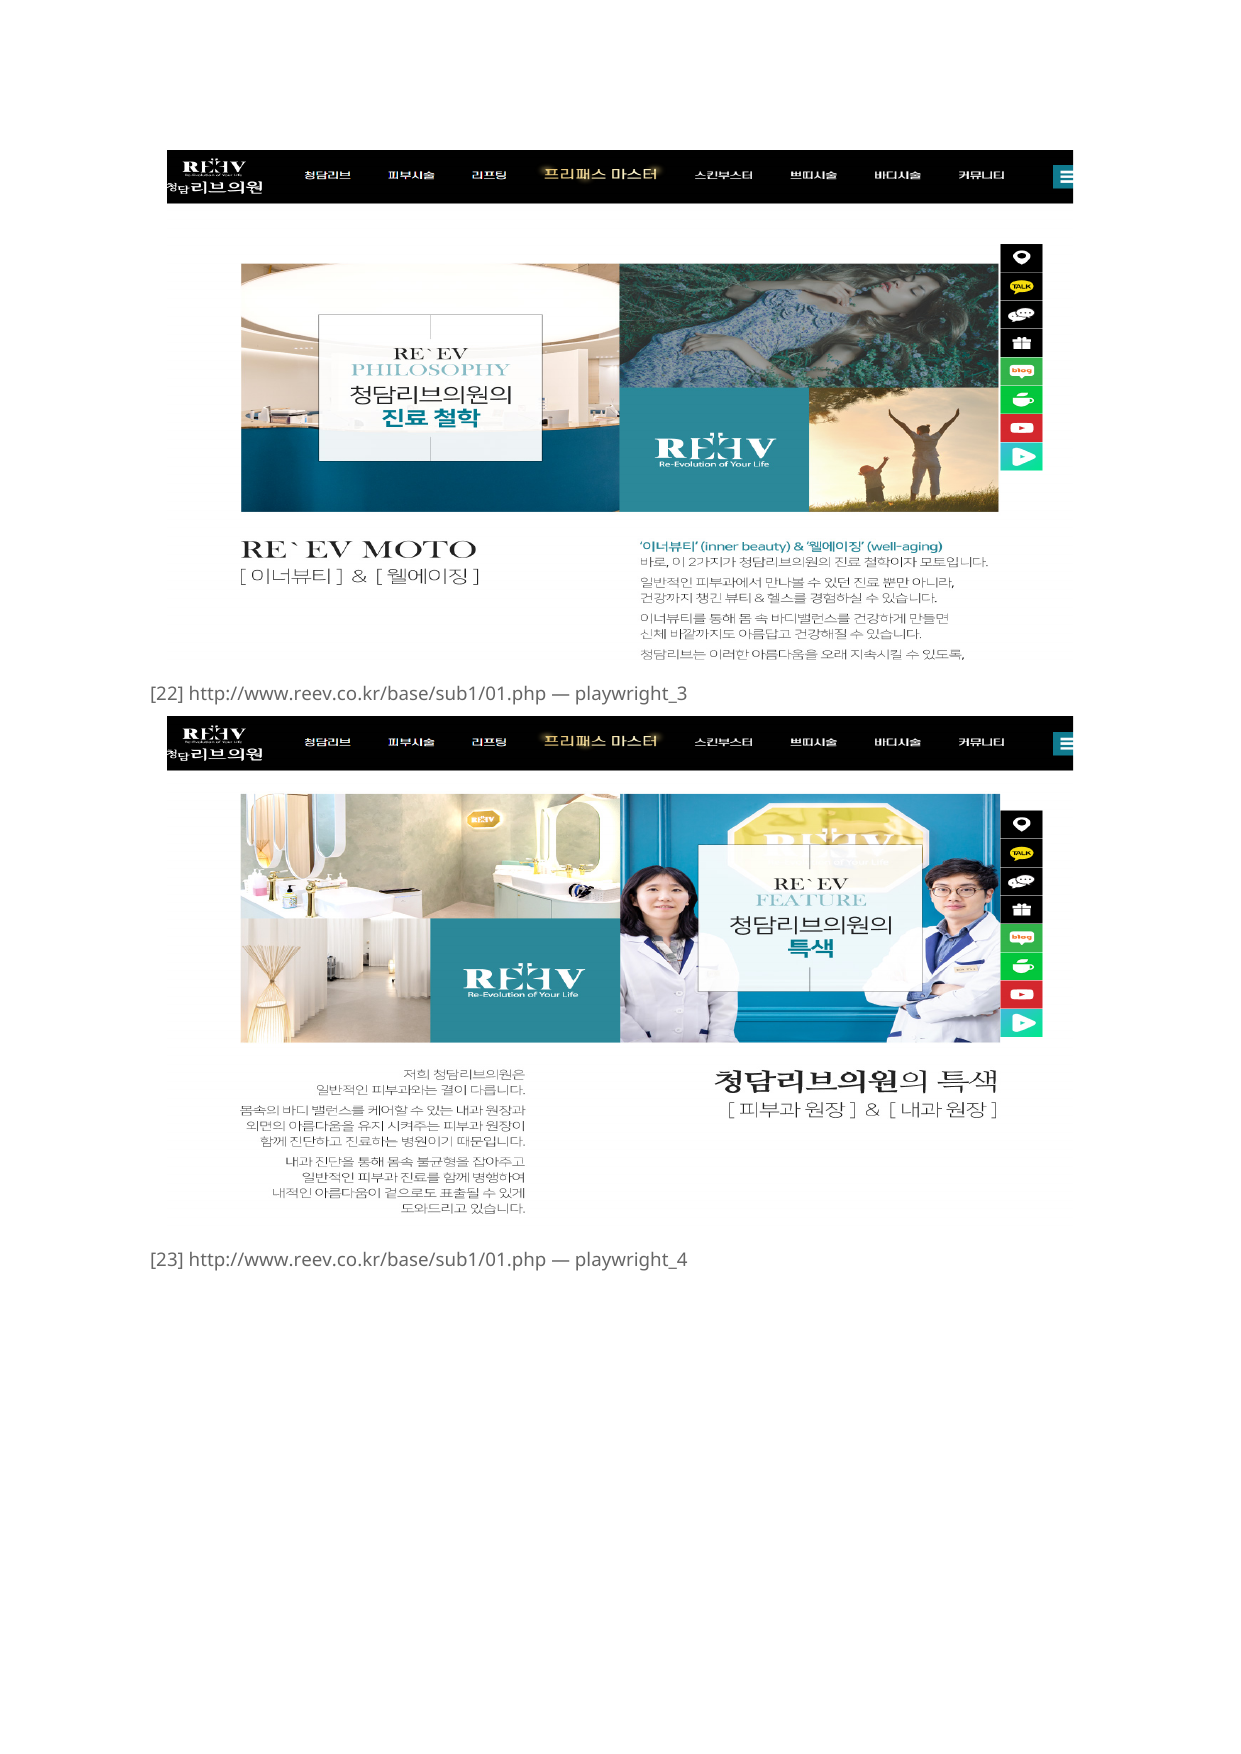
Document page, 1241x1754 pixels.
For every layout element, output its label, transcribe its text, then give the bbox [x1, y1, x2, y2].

picture [167, 716, 1074, 1226]
picture [167, 150, 1074, 660]
text [23] http://www.reev.co.kr/base/sub1/01.php — playwright_4 [150, 1246, 1090, 1272]
text [22] http://www.reev.co.kr/base/sub1/01.php — playwright_3 [150, 680, 1090, 706]
